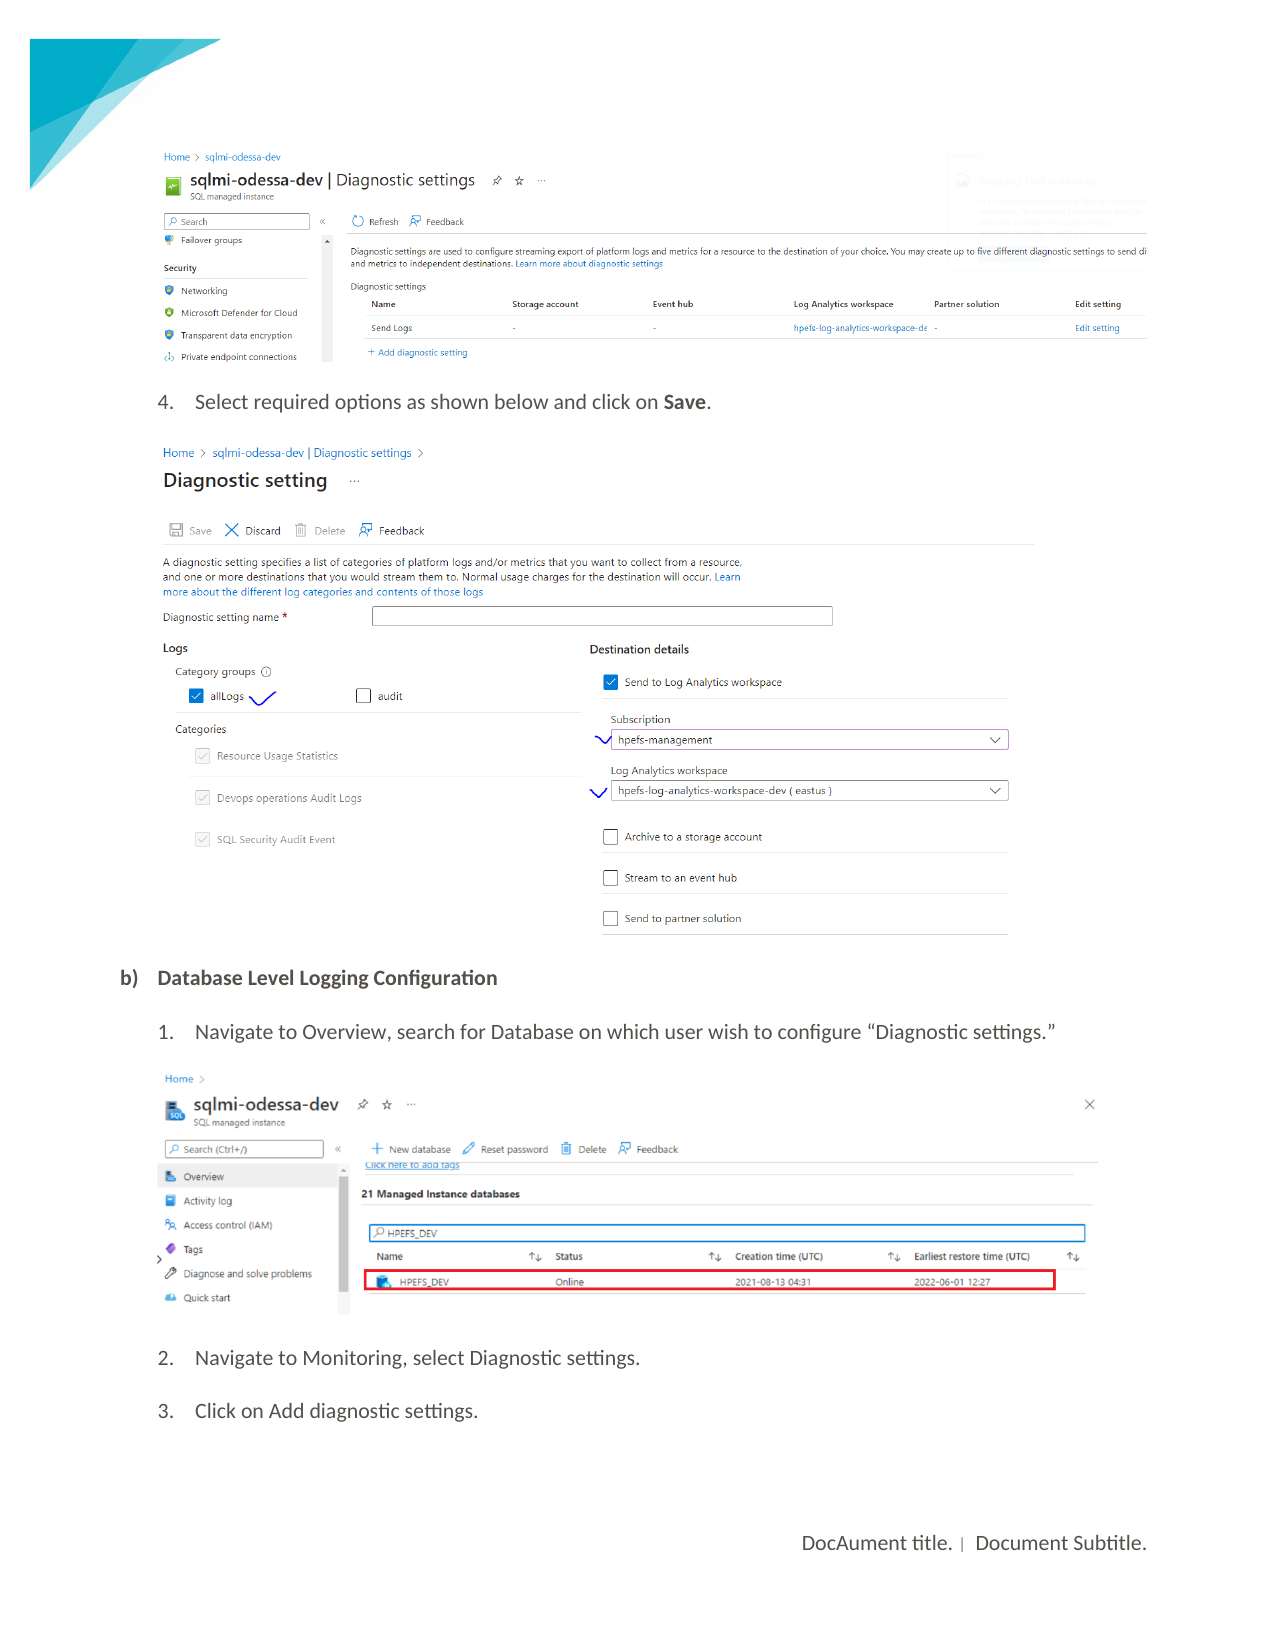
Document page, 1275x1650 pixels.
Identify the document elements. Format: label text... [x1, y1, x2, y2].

list Database Level Logging Configuration [120, 964, 1155, 991]
list Select required options as shown below and click on Save. [157, 388, 1155, 415]
picture [157, 441, 1035, 938]
list Navigate to Overview, search for Database on which user wish to configure “Diagnostic settings.” [157, 1018, 1155, 1044]
list Click on Add diagnostic settings. [157, 1397, 1155, 1424]
list Navigate to Monitoring, select Diagnostic settings. [157, 1344, 1155, 1371]
picture [157, 1071, 1099, 1318]
picture [29, 38, 1148, 362]
